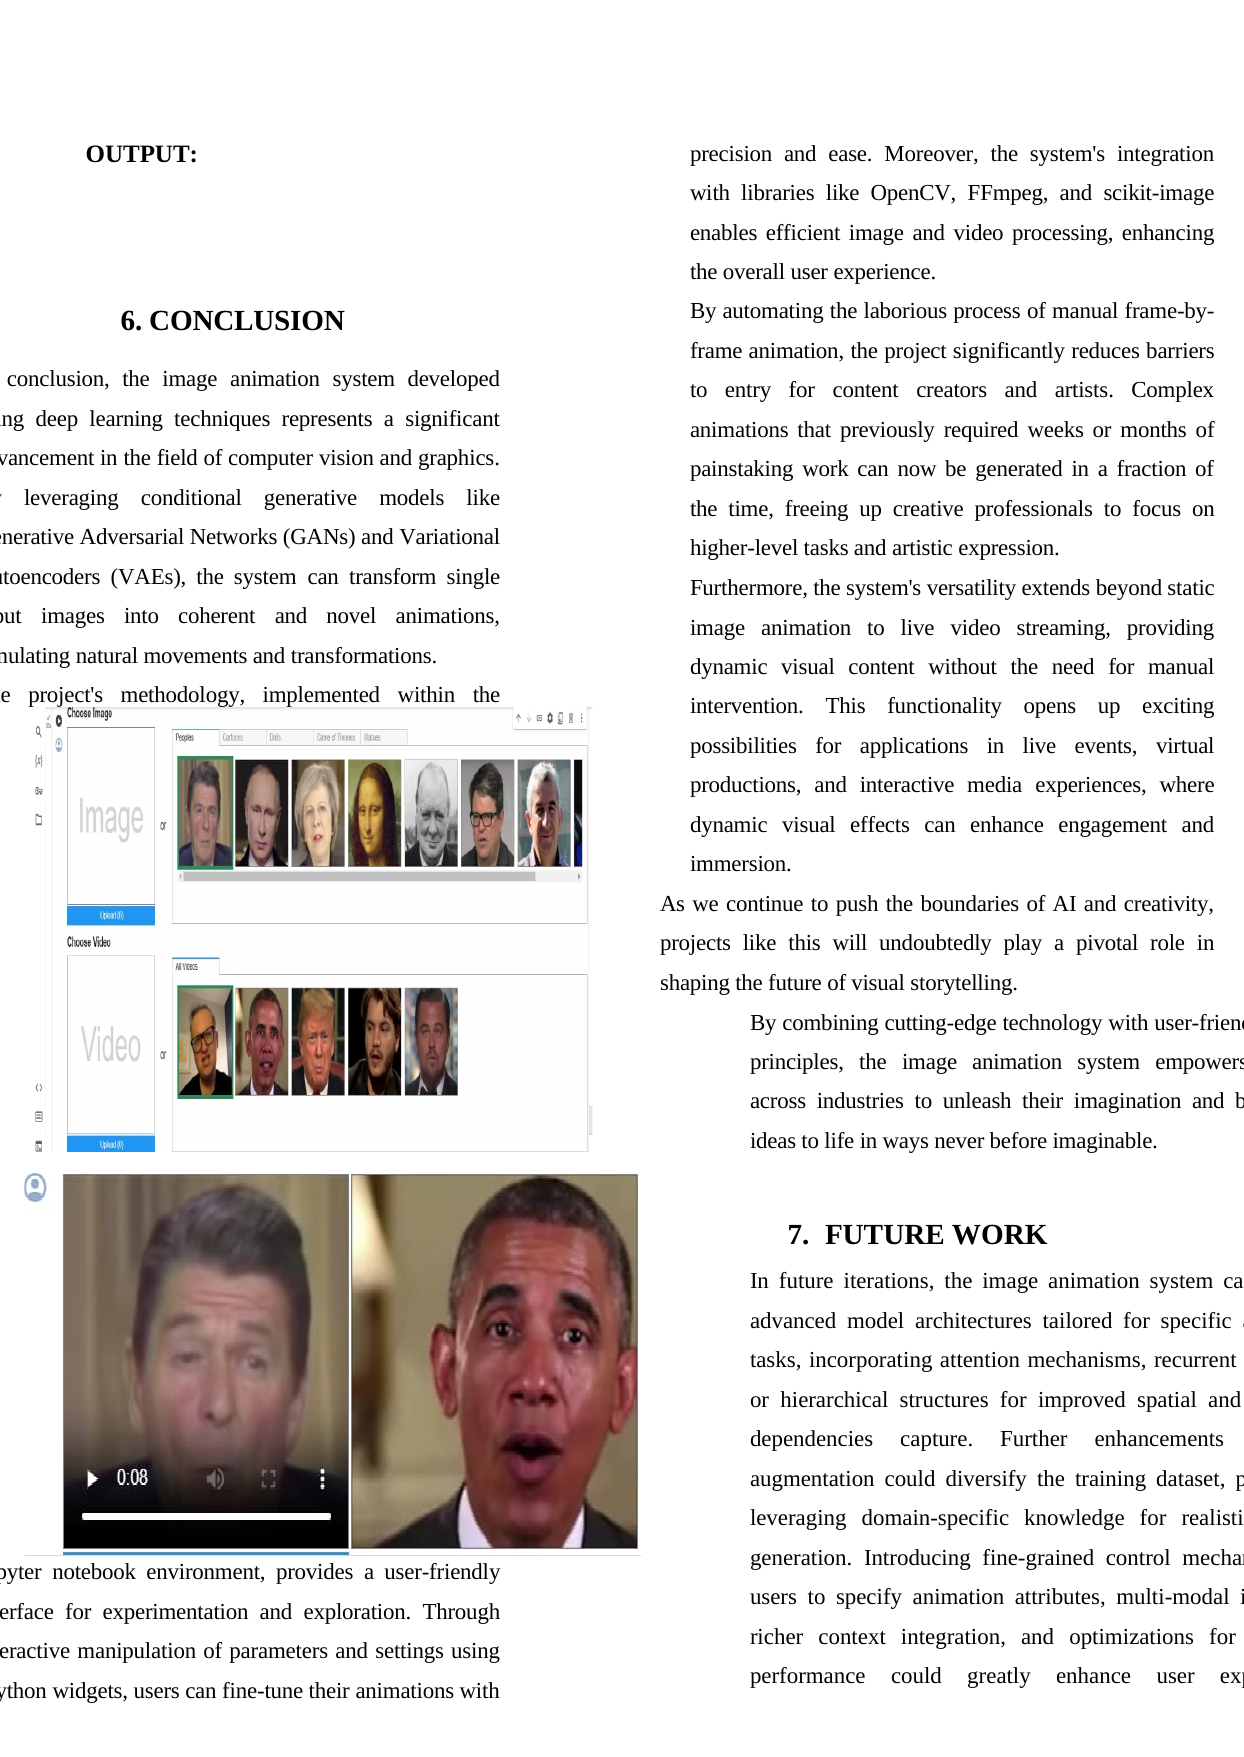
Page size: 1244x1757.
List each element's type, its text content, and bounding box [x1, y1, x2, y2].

picture [35, 707, 593, 1152]
subtitle By automating the laborious process of manual frame-by-frame animation, the project significantly reduces barriers to entry for content creators and artists. Complex animations that previously required weeks or months of painstaking work can now be generated in a fraction of the time, freeing up creative professionals to focus on higher-level tasks and artistic expression. [690, 298, 1214, 561]
subtitle Furthermore, the system's versatility extends beyond static image animation to live video streaming, providing dynamic visual content without the need for manual intervention. This functionality opens up exciting possibilities for applications in live events, virtual productions, and interactive media experiences, where dynamic visual effects can enhance engagement and immersion. [690, 574, 1214, 877]
subtitle In conclusion, the image animation system developed using deep learning techniques represents a significant advancement in the field of computer vision and graphics. By leveraging conditional generative models like Generative Adversarial Networks (GANs) and Variational Autoencoders (VAEs), the system can transform single input images into coherent and novel animations, simulating natural movements and transformations. [0, 365, 500, 668]
subtitle The project's methodology, implemented within the Jupyter notebook environment, provides a user-friendly interface for experimentation and exploration. Through interactive manipulation of parameters and settings using IPython widgets, users can fine-tune their animations with precision and ease. Moreover, the system's integration with libraries like OpenCV, FFmpeg, and scikit-image enables efficient image and video processing, enhancing the overall user experience. [690, 139, 1214, 284]
subtitle By combining cutting-edge technology with user-friendly design principles, the image animation system empowers creators across industries to unleash their imagination and bring their ideas to life in ways never before imaginable. [750, 1008, 1244, 1153]
text OUTPUT: [35, 139, 620, 168]
subtitle FUTURE WORK [787, 1217, 1244, 1251]
picture [24, 1173, 641, 1559]
subtitle As we continue to push the boundaries of AI and creativity, projects like this will undoubtedly play a pivotal role in shaping the future of visual storytelling. [660, 890, 1214, 995]
subtitle 6. CONCLUSION [35, 303, 620, 337]
